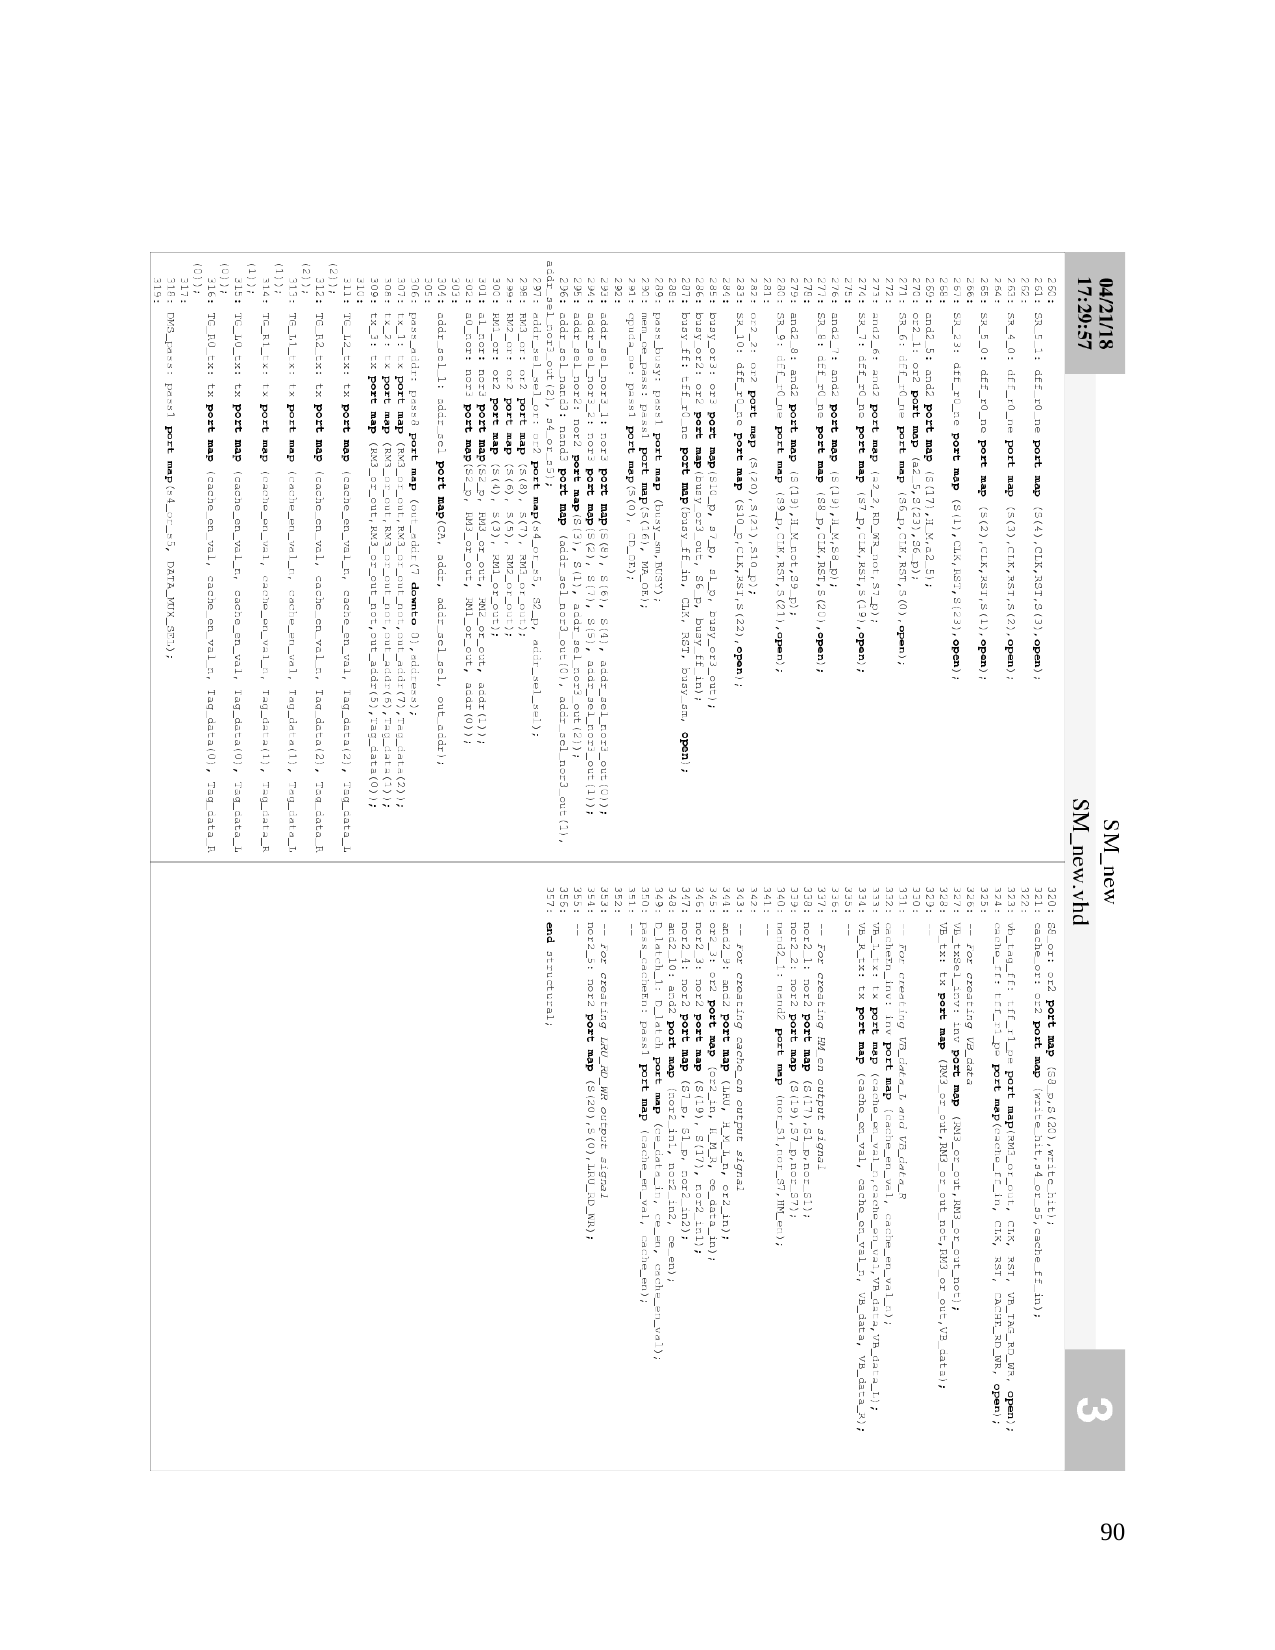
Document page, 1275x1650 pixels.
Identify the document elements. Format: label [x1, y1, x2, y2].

picture [150, 252, 1125, 1471]
